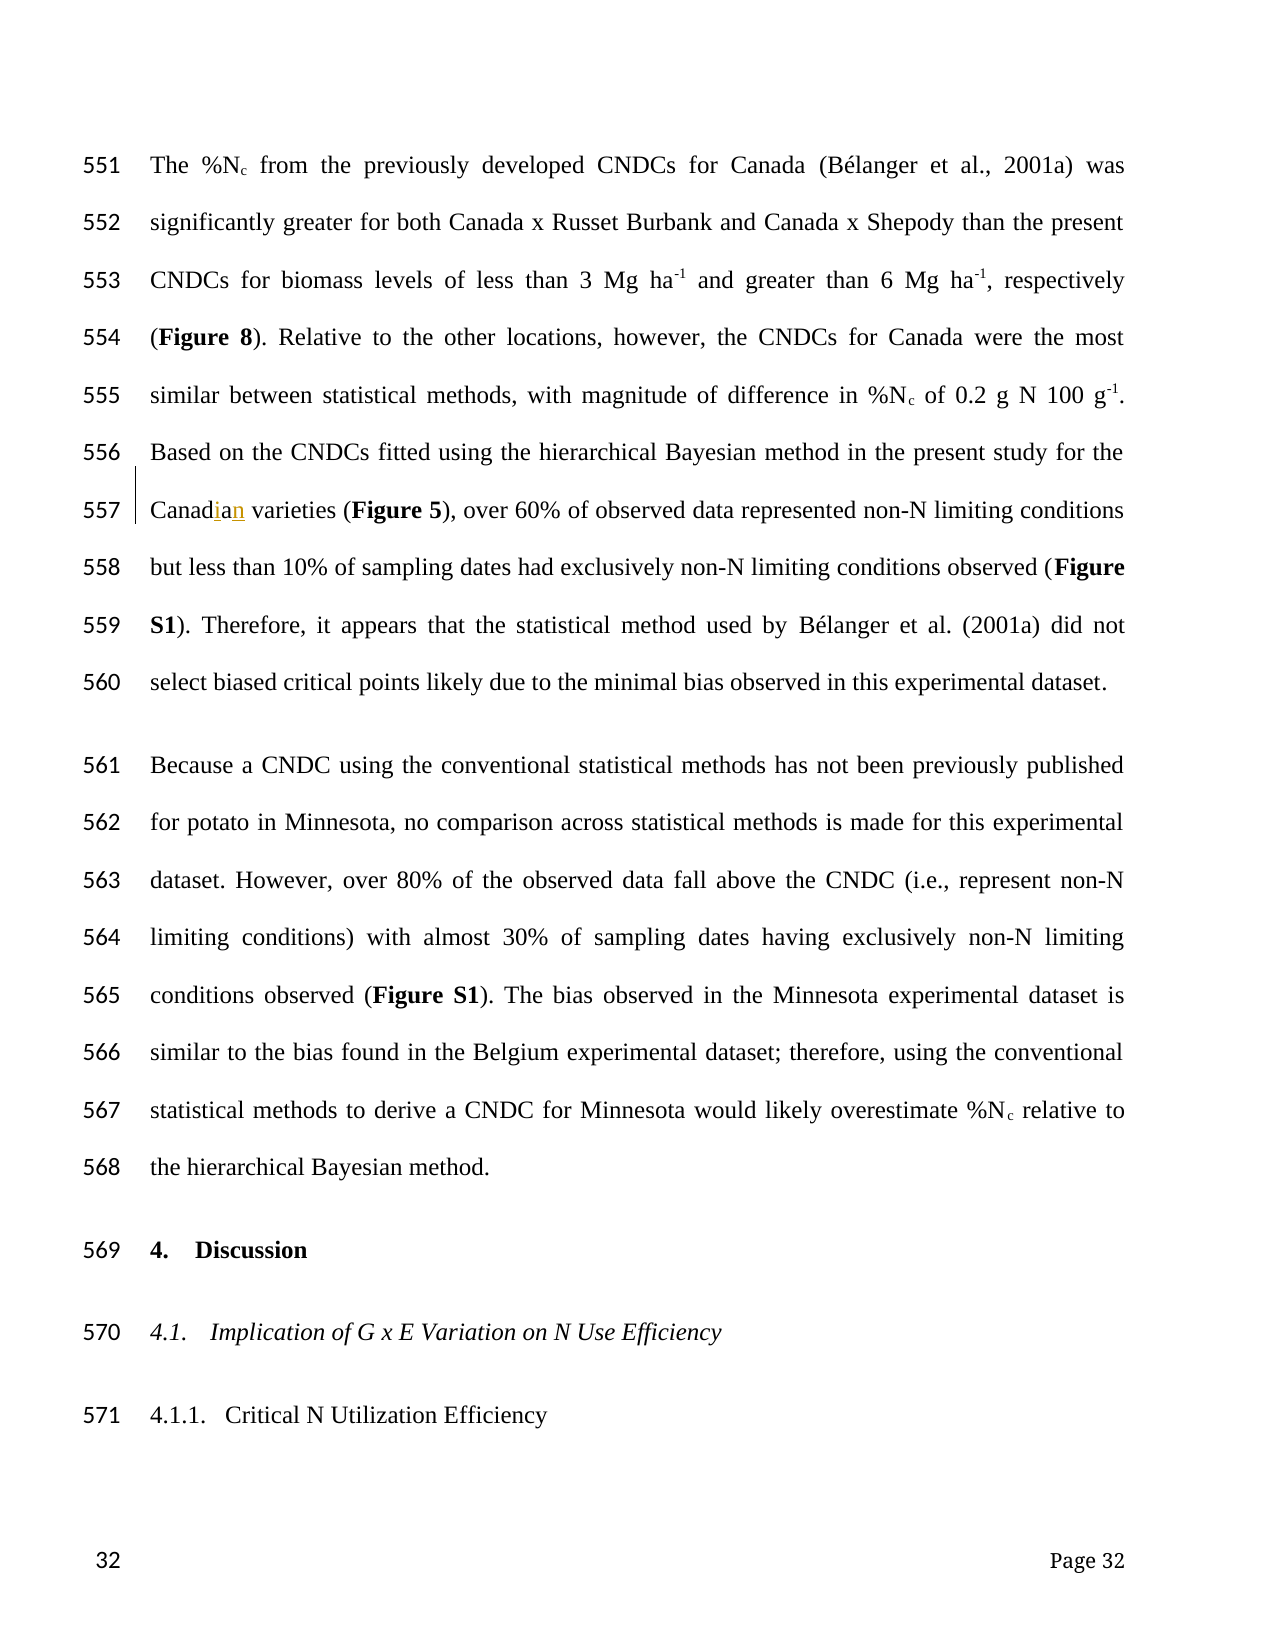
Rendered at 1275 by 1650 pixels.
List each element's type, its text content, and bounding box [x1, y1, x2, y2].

subtitle Discussion [150, 1235, 1125, 1264]
text The %Nc from the previously developed CNDCs for Canada (Bélanger et al., 2001a) was significantly greater for both Canada x Russet Burbank and Canada x Shepody than the present CNDCs for biomass levels of less than 3 Mg ha-1 and greater than 6 Mg ha-1, respectively (Figure 8). Relative to the other locations, however, the CNDCs for Canada were the most similar between statistical methods, with magnitude of difference in %Nc of 0.2 g N 100 g-1. Based on the CNDCs fitted using the hierarchical Bayesian method in the present study for the Canada varieties (Figure 5), over 60% of observed data represented non-N limiting conditions but less than 10% of sampling dates had exclusively non-N limiting conditions observed (Figure S1). Therefore, it appears that the statistical method used by Bélanger et al. (2001a) did not select biased critical points likely due to the minimal bias observed in this experimental dataset. [150, 150, 1125, 696]
text Because a CNDC using the conventional statistical methods has not been previously published for potato in Minnesota, no comparison across statistical methods is made for this experimental dataset. However, over 80% of the observed data fall above the CNDC (i.e., represent non-N limiting conditions) with almost 30% of sampling dates having exclusively non-N limiting conditions observed (Figure S1). The bias observed in the Minnesota experimental dataset is similar to the bias found in the Belgium experimental dataset; therefore, using the conventional statistical methods to derive a CNDC for Minnesota would likely overestimate %Nc relative to the hierarchical Bayesian method. [150, 750, 1125, 1181]
subtitle Critical N Utilization Efficiency [150, 1400, 1125, 1429]
subtitle Implication of G x E Variation on N Use Efficiency [150, 1317, 1125, 1346]
